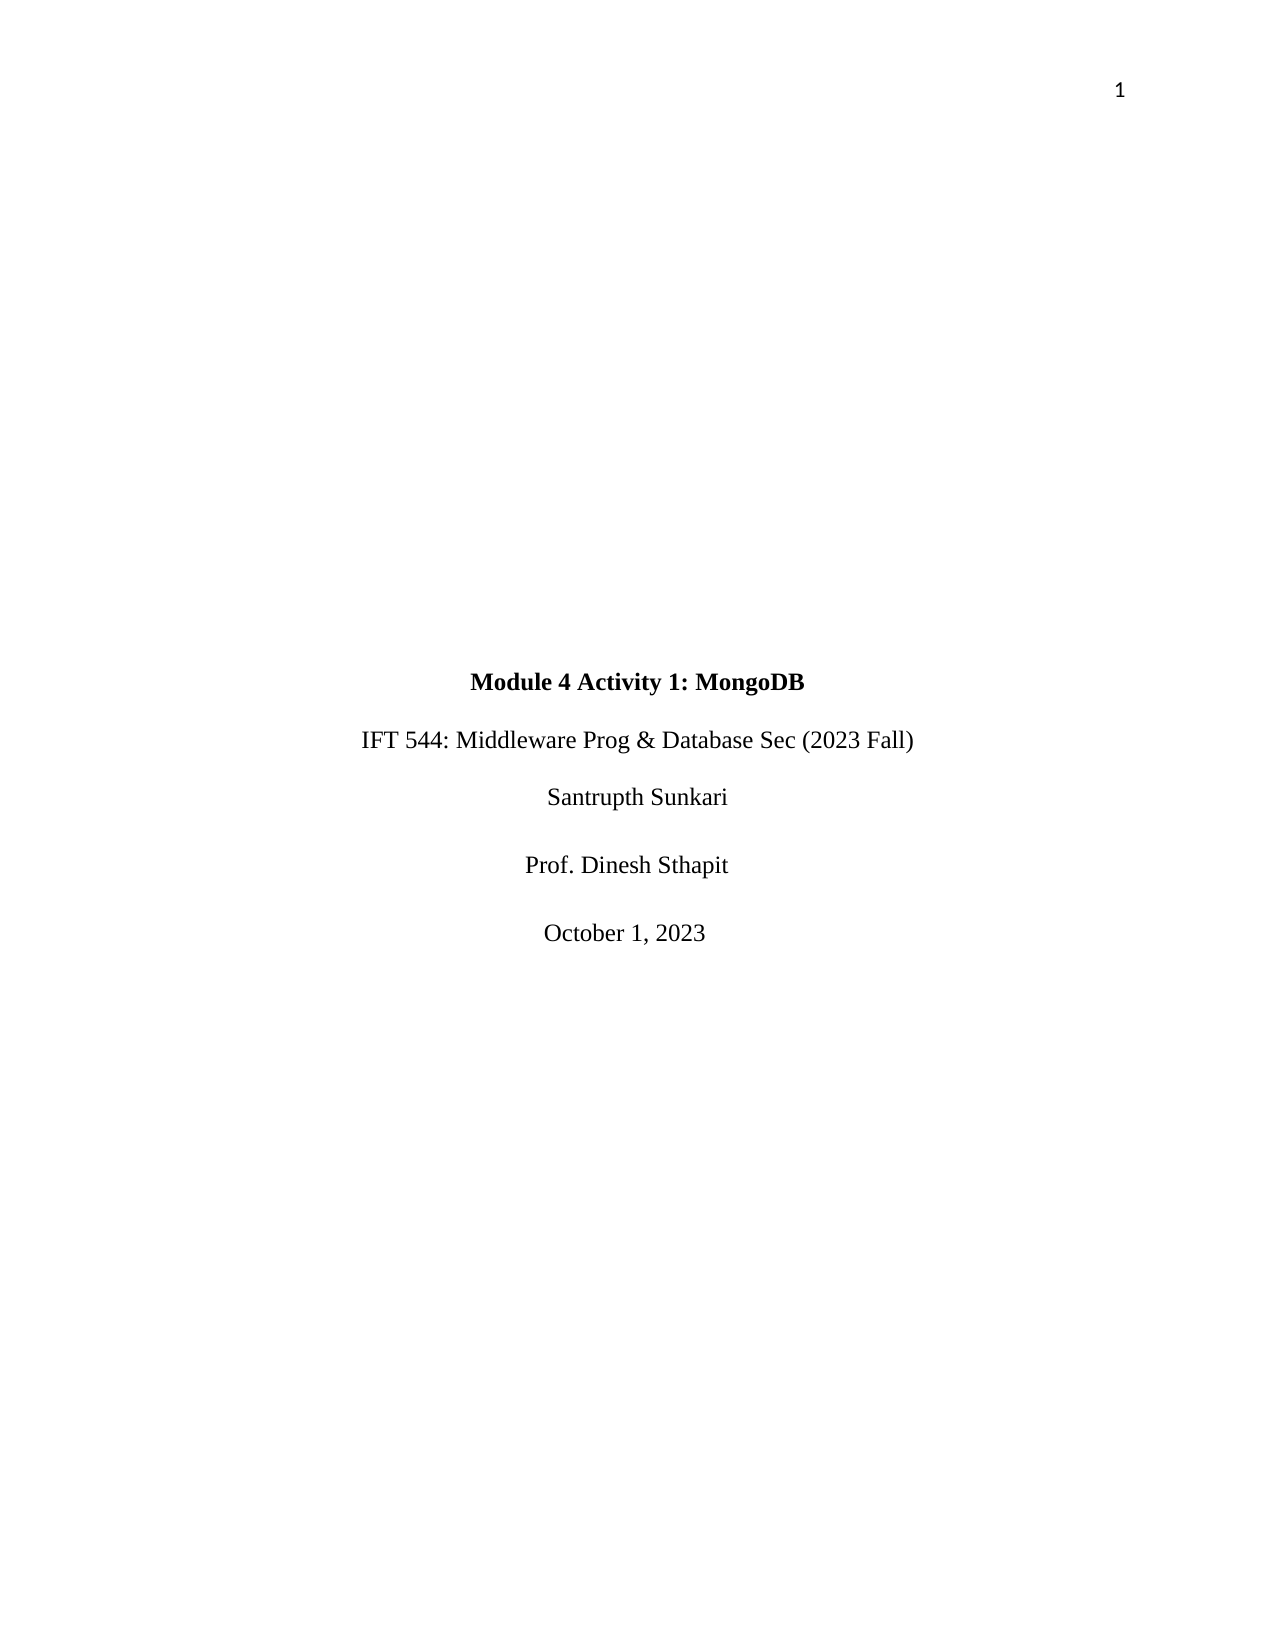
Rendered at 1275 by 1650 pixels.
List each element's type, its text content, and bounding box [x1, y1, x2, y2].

subtitle Module 4 Activity 1: MongoDB [150, 667, 1125, 696]
text Santrupth Sunkari [150, 782, 1125, 811]
subtitle IFT 544: Middleware Prog & Database Sec (2023 Fall) [150, 725, 1125, 754]
text Prof. Dinesh Sthapit [150, 850, 1125, 879]
text October 1, 2023 [450, 918, 1125, 947]
